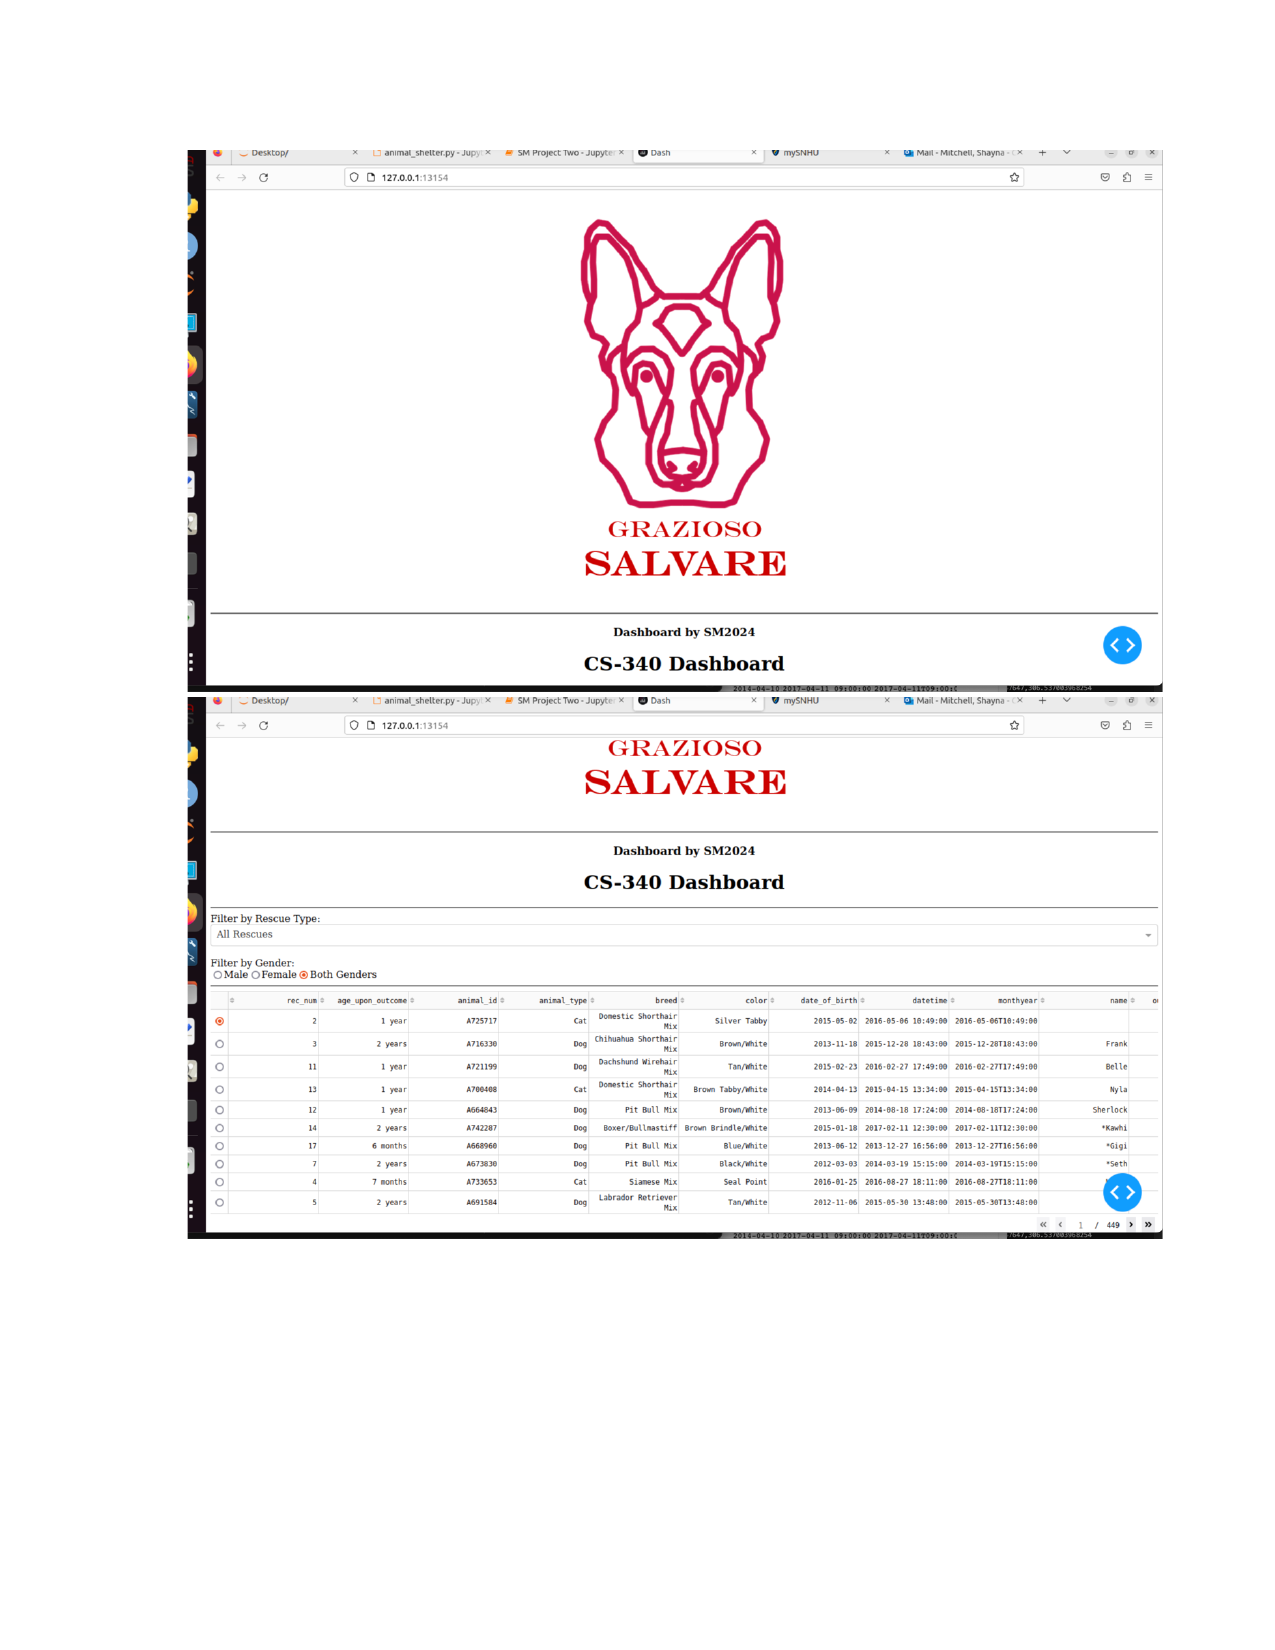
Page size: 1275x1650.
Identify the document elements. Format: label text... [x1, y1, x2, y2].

picture [187, 150, 1163, 692]
picture [187, 697, 1163, 1239]
